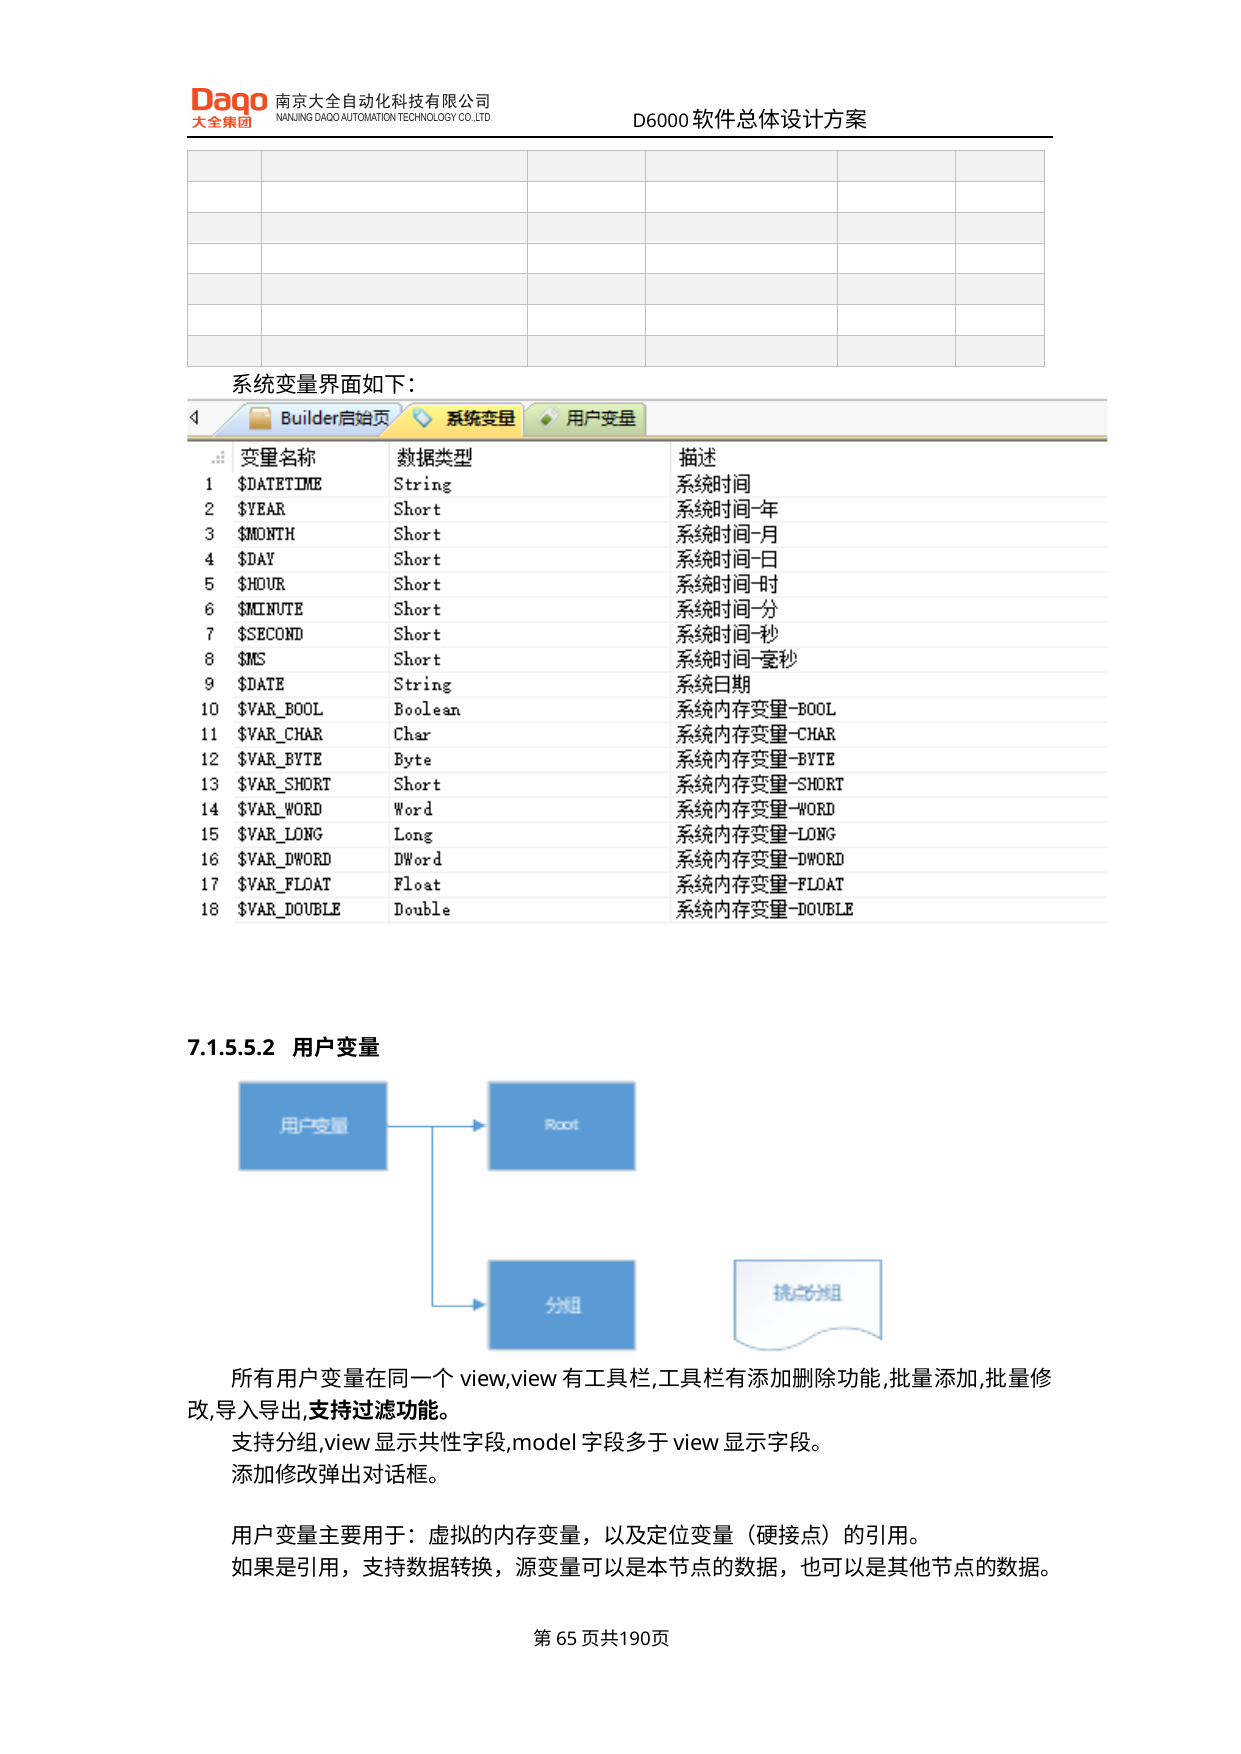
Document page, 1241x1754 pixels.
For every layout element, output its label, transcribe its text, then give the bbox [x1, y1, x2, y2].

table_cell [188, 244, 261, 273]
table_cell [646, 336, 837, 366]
subtitle 用户变量 [187, 1029, 1053, 1061]
text 系统变量界面如下： [187, 367, 1053, 398]
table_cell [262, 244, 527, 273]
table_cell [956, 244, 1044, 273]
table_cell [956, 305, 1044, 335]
text 用户变量主要用于：虚拟的内存变量，以及定位变量（硬接点）的引用。 [187, 1518, 1053, 1550]
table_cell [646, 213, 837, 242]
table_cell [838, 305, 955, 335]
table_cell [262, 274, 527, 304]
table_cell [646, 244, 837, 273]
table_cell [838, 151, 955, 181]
text 添加修改弹出对话框。 [187, 1457, 1053, 1488]
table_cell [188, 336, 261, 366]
picture [187, 88, 492, 128]
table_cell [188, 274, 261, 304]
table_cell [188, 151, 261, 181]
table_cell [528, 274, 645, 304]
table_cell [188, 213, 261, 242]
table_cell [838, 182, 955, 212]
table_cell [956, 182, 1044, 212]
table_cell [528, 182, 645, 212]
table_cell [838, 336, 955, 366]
picture [187, 398, 1108, 1000]
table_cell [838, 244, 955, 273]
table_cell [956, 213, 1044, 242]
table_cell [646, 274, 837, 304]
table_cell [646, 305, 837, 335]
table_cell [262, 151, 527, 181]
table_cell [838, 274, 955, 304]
text 所有用户变量在同一个view,view有工具栏,工具栏有添加删除功能,批量添加,批量修改,导入导出,支持过滤功能。 [187, 1361, 1053, 1425]
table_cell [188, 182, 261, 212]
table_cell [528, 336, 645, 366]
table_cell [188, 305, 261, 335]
text 支持分组,view显示共性字段,model字段多于view显示字段。 [187, 1425, 1053, 1457]
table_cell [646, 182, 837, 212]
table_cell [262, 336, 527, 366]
text 如果是引用，支持数据转换，源变量可以是本节点的数据，也可以是其他节点的数据。 [187, 1550, 1053, 1582]
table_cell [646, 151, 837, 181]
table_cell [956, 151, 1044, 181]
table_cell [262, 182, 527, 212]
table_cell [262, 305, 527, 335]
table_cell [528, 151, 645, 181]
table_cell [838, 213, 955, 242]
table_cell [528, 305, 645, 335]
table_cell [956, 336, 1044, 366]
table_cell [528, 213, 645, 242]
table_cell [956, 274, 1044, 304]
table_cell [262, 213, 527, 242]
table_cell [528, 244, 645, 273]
